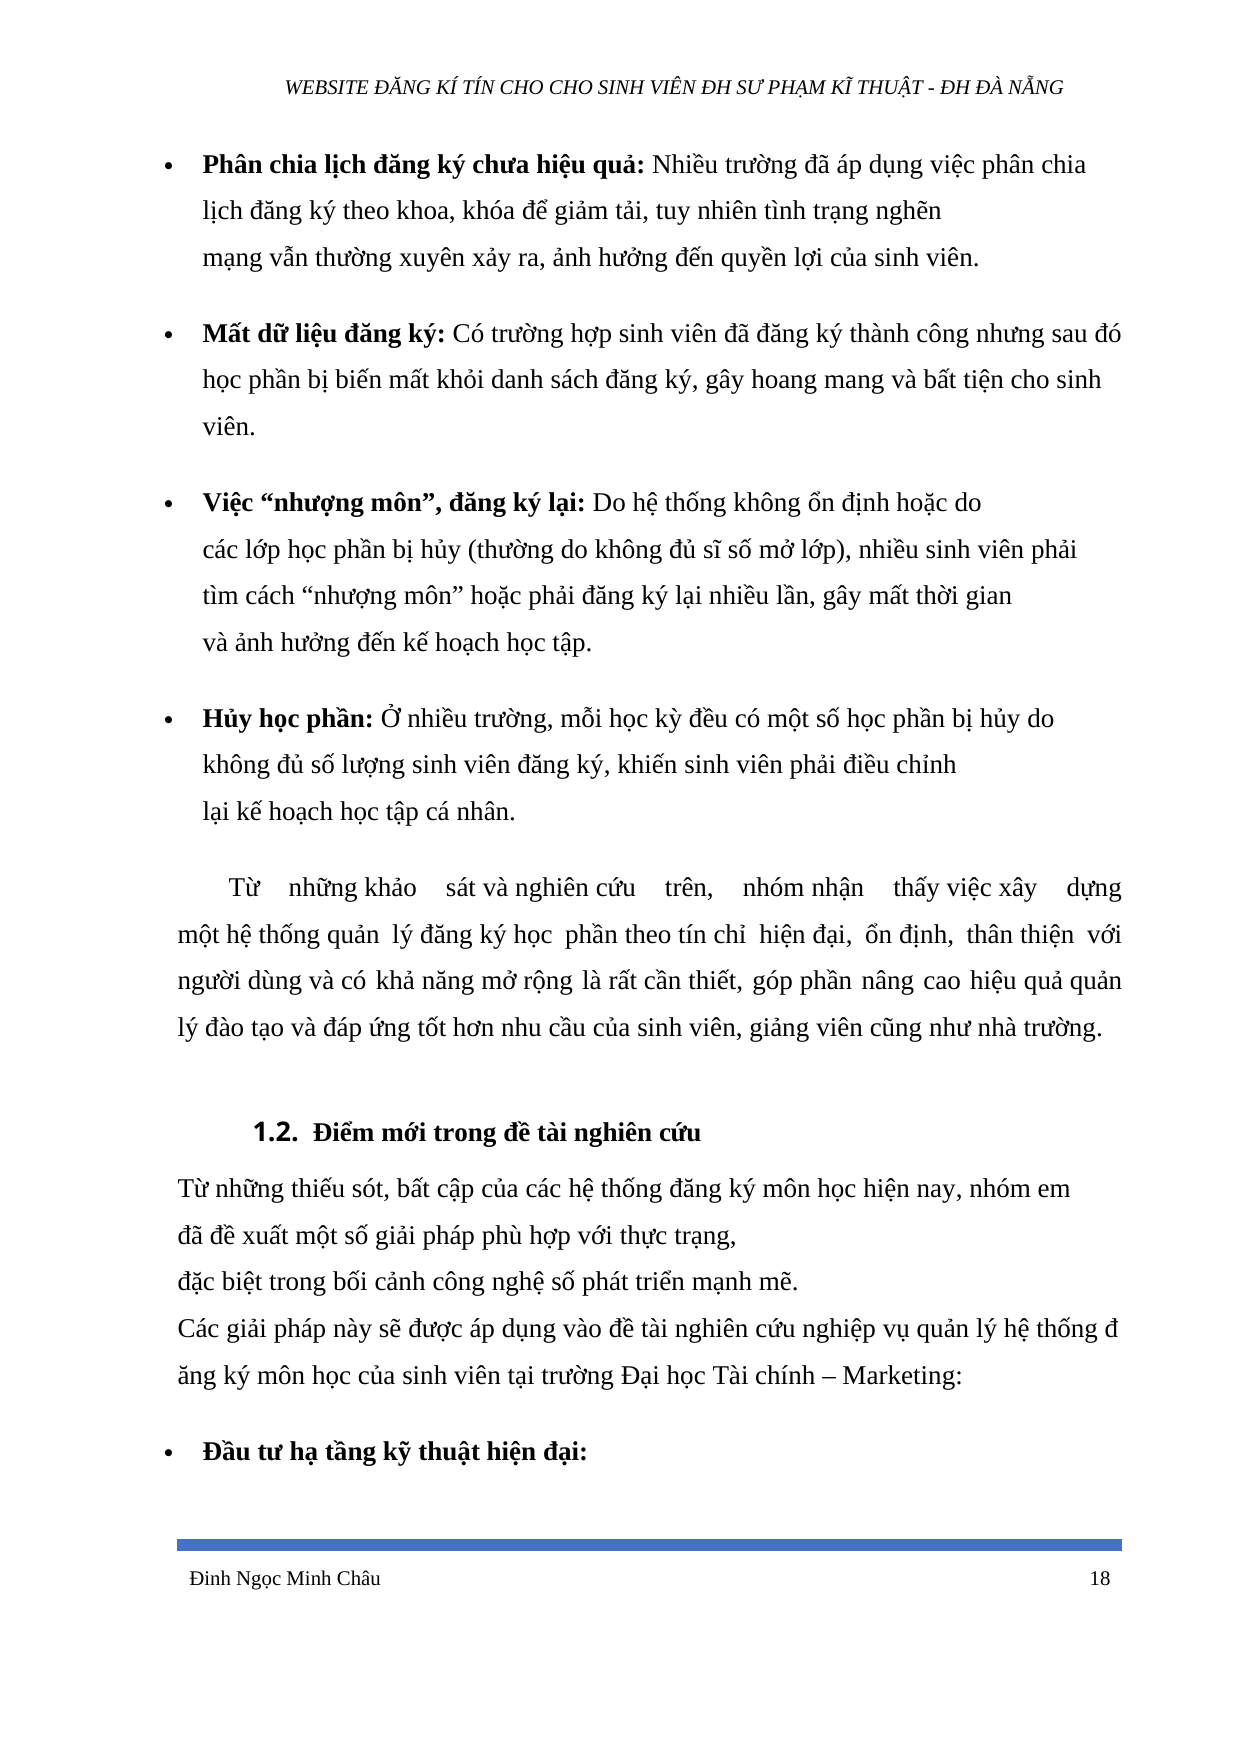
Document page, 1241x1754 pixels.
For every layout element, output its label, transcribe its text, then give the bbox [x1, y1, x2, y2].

text Từ những khảo sát và nghiên cứu trên, nhóm nhận thấy việc xây dựng một hệ thống quản lý đăng ký học phần theo tín chỉ hiện đại, ổn định, thân thiện với người dùng và có khả năng mở rộng là rất cần thiết, góp phần nâng cao hiệu quả quản lý đào tạo và đáp ứng tốt hơn nhu cầu của sinh viên, giảng viên cũng như nhà trường. [177, 871, 1122, 1042]
list Việc “nhượng môn”, đăng ký lại: Do hệ thống không ổn định hoặc do các lớp học phần bị hủy (thường do không đủ sĩ số mở lớp), nhiều sinh viên phải tìm cách “nhượng môn” hoặc phải đăng ký lại nhiều lần, gây mất thời gian và ảnh hưởng đến kế hoạch học tập. [165, 486, 1122, 657]
list Hủy học phần: Ở nhiều trường, mỗi học kỳ đều có một số học phần bị hủy do không đủ số lượng sinh viên đăng ký, khiến sinh viên phải điều chỉnh lại kế hoạch học tập cá nhân. [165, 702, 1122, 826]
list Mất dữ liệu đăng ký: Có trường hợp sinh viên đã đăng ký thành công nhưng sau đó học phần bị biến mất khỏi danh sách đăng ký, gây hoang mang và bất tiện cho sinh viên. [165, 317, 1122, 441]
text Từ những thiếu sót, bất cập của các hệ thống đăng ký môn học hiện nay, nhóm em đã đề xuất một số giải pháp phù hợp với thực trạng, đặc biệt trong bối cảnh công nghệ số phát triển mạnh mẽ. Các giải pháp này sẽ được áp dụng vào đề tài nghiên cứu nghiệp vụ quản lý hệ thống đăng ký môn học của sinh viên tại trường Đại học Tài chính – Marketing: [177, 1172, 1122, 1390]
list Phân chia lịch đăng ký chưa hiệu quả: Nhiều trường đã áp dụng việc phân chia lịch đăng ký theo khoa, khóa để giảm tải, tuy nhiên tình trạng nghẽn mạng vẫn thường xuyên xảy ra, ảnh hưởng đến quyền lợi của sinh viên. [165, 148, 1122, 272]
list Đầu tư hạ tầng kỹ thuật hiện đại: [165, 1435, 1122, 1466]
subtitle Điểm mới trong đề tài nghiên cứu [252, 1113, 1122, 1149]
